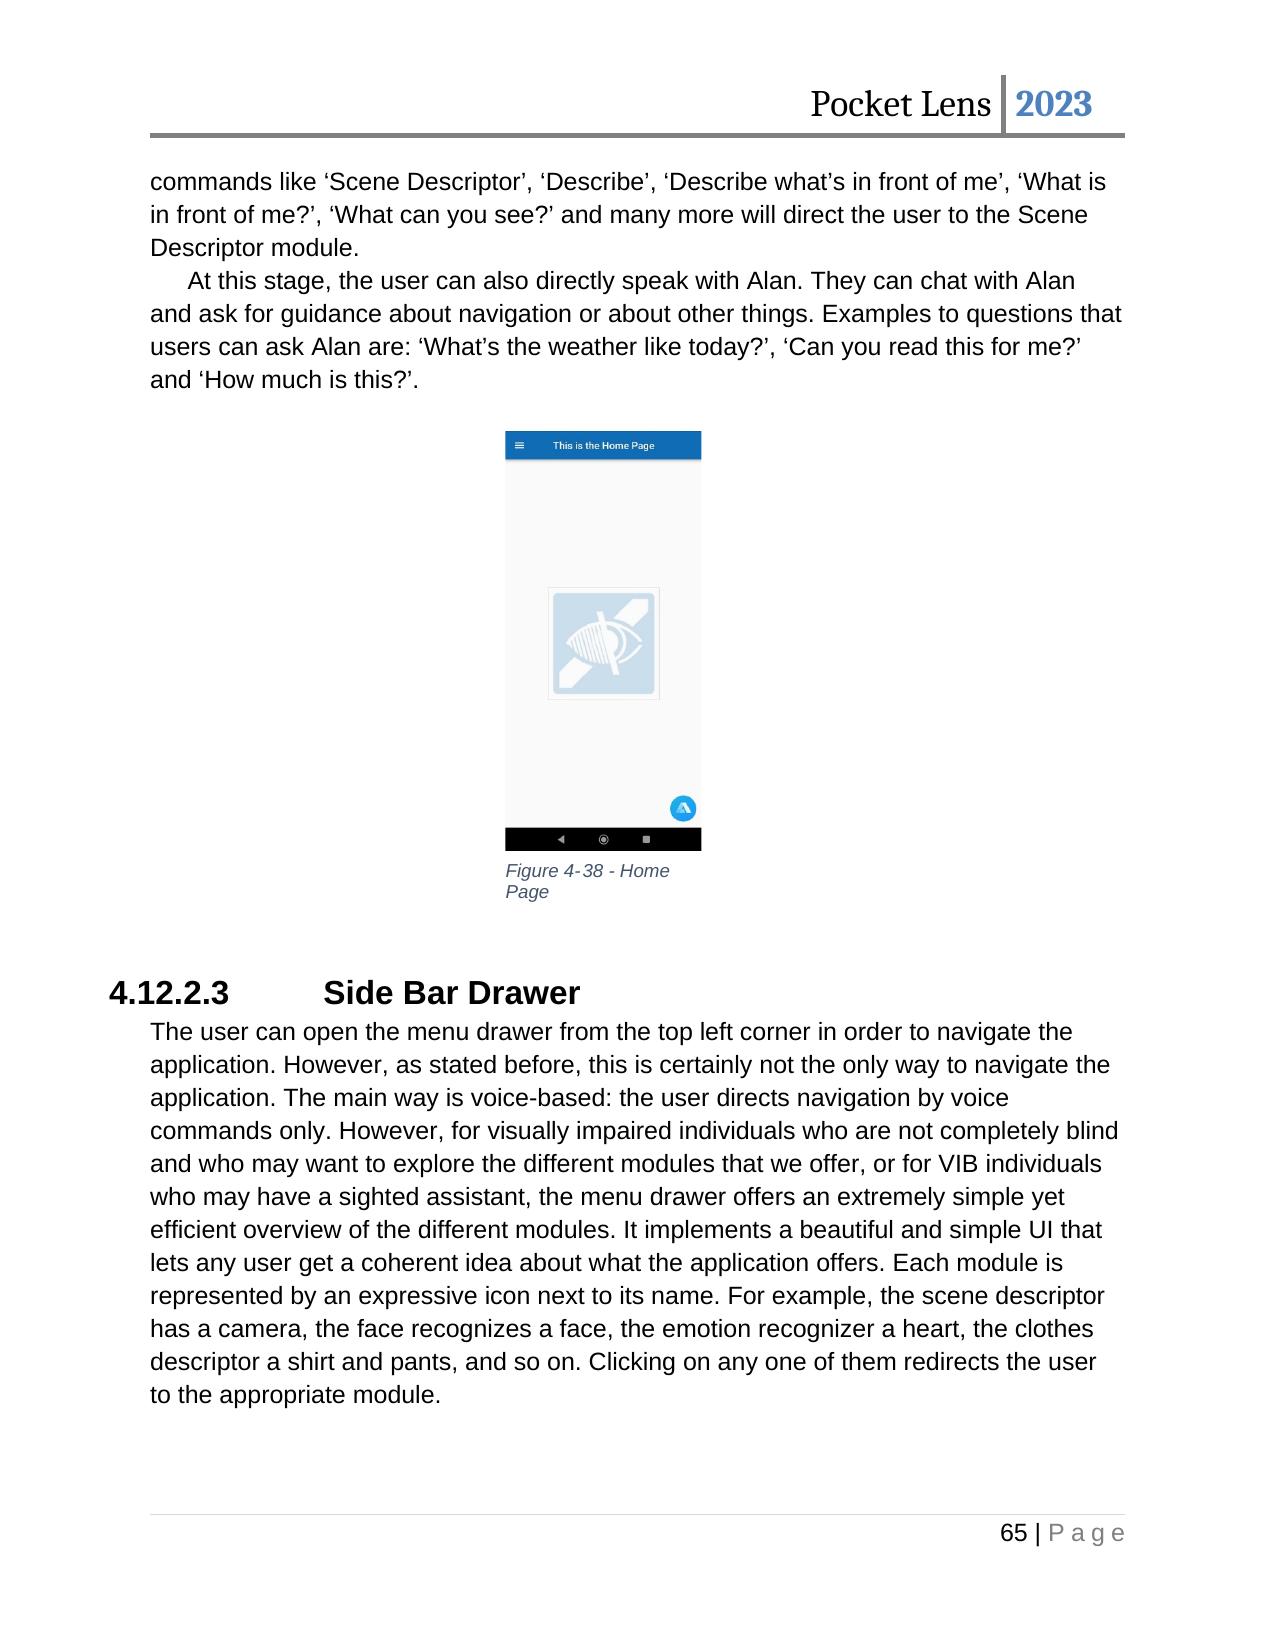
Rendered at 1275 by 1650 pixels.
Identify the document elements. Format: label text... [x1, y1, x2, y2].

picture [505, 431, 702, 851]
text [150, 167, 1125, 261]
subtitle Side Bar Drawer [229, 973, 1125, 1011]
text At this stage, the user can also directly speak with Alan. They can chat with Alan and ask for guidance about navigation or about other things. Examples to questions that users can ask Alan are: ‘What’s the weather like today?’, ‘Can you read this for me?’ and ‘How much is this?’. [150, 266, 1125, 393]
text The user can open the menu drawer from the top left corner in order to navigate the application. However, as stated before, this is certainly not the only way to navigate the application. The main way is voice-based: the user directs navigation by voice commands only. However, for visually impaired individuals who are not completely blind and who may want to explore the different modules that we offer, or for VIB individuals who may have a sighted assistant, the menu drawer offers an extremely simple yet efficient overview of the different modules. It implements a beautiful and simple UI that lets any user get a coherent idea about what the application offers. Each module is represented by an expressive icon next to its name. For example, the scene descriptor has a camera, the face recognizes a face, the emotion recognizer a heart, the clothes descriptor a shirt and pants, and so on. Clicking on any one of them redirects the user to the appropriate module. [150, 1017, 1125, 1409]
